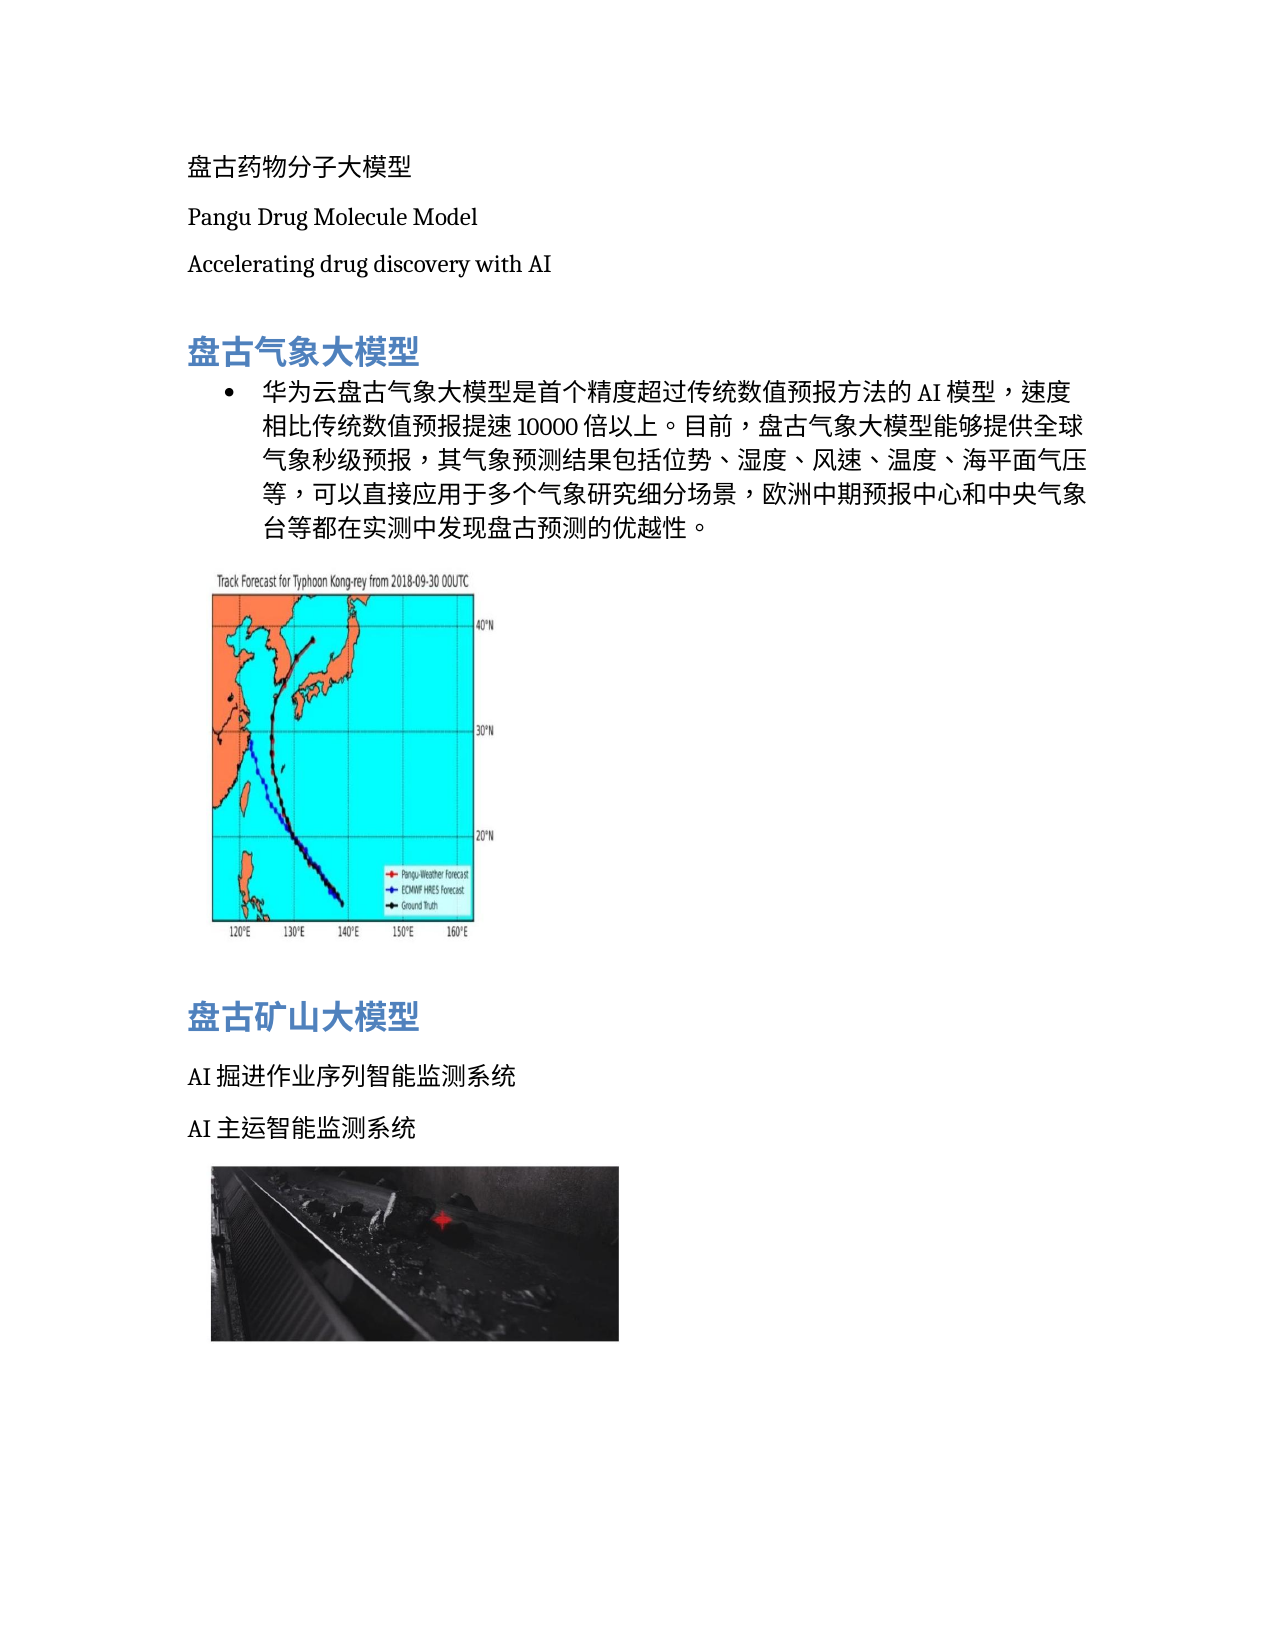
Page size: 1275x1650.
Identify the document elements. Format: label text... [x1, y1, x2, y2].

text AI主运智能监测系统 [187, 1111, 1087, 1145]
picture [206, 1163, 620, 1344]
picture [206, 565, 502, 944]
text Accelerating drug discovery with AI [187, 250, 1087, 279]
text Pangu Drug Molecule Model [187, 203, 1087, 232]
text AI掘进作业序列智能监测系统 [187, 1058, 1087, 1092]
text 盘古药物分子大模型 [187, 150, 1087, 184]
subtitle 盘古矿山大模型 [187, 994, 1087, 1039]
subtitle 盘古气象大模型 [187, 329, 1087, 374]
list 华为云盘古气象大模型是首个精度超过传统数值预报方法的AI模型，速度相比传统数值预报提速10000倍以上。目前，盘古气象大模型能够提供全球气象秒级预报，其气象预测结果包括位势、湿度、风速、温度、海平面气压等，可以直接应用于多个气象研究细分场景，欧洲中期预报中心和中央气象台等都在实测中发现盘古预测的优越性。 [225, 374, 1087, 545]
